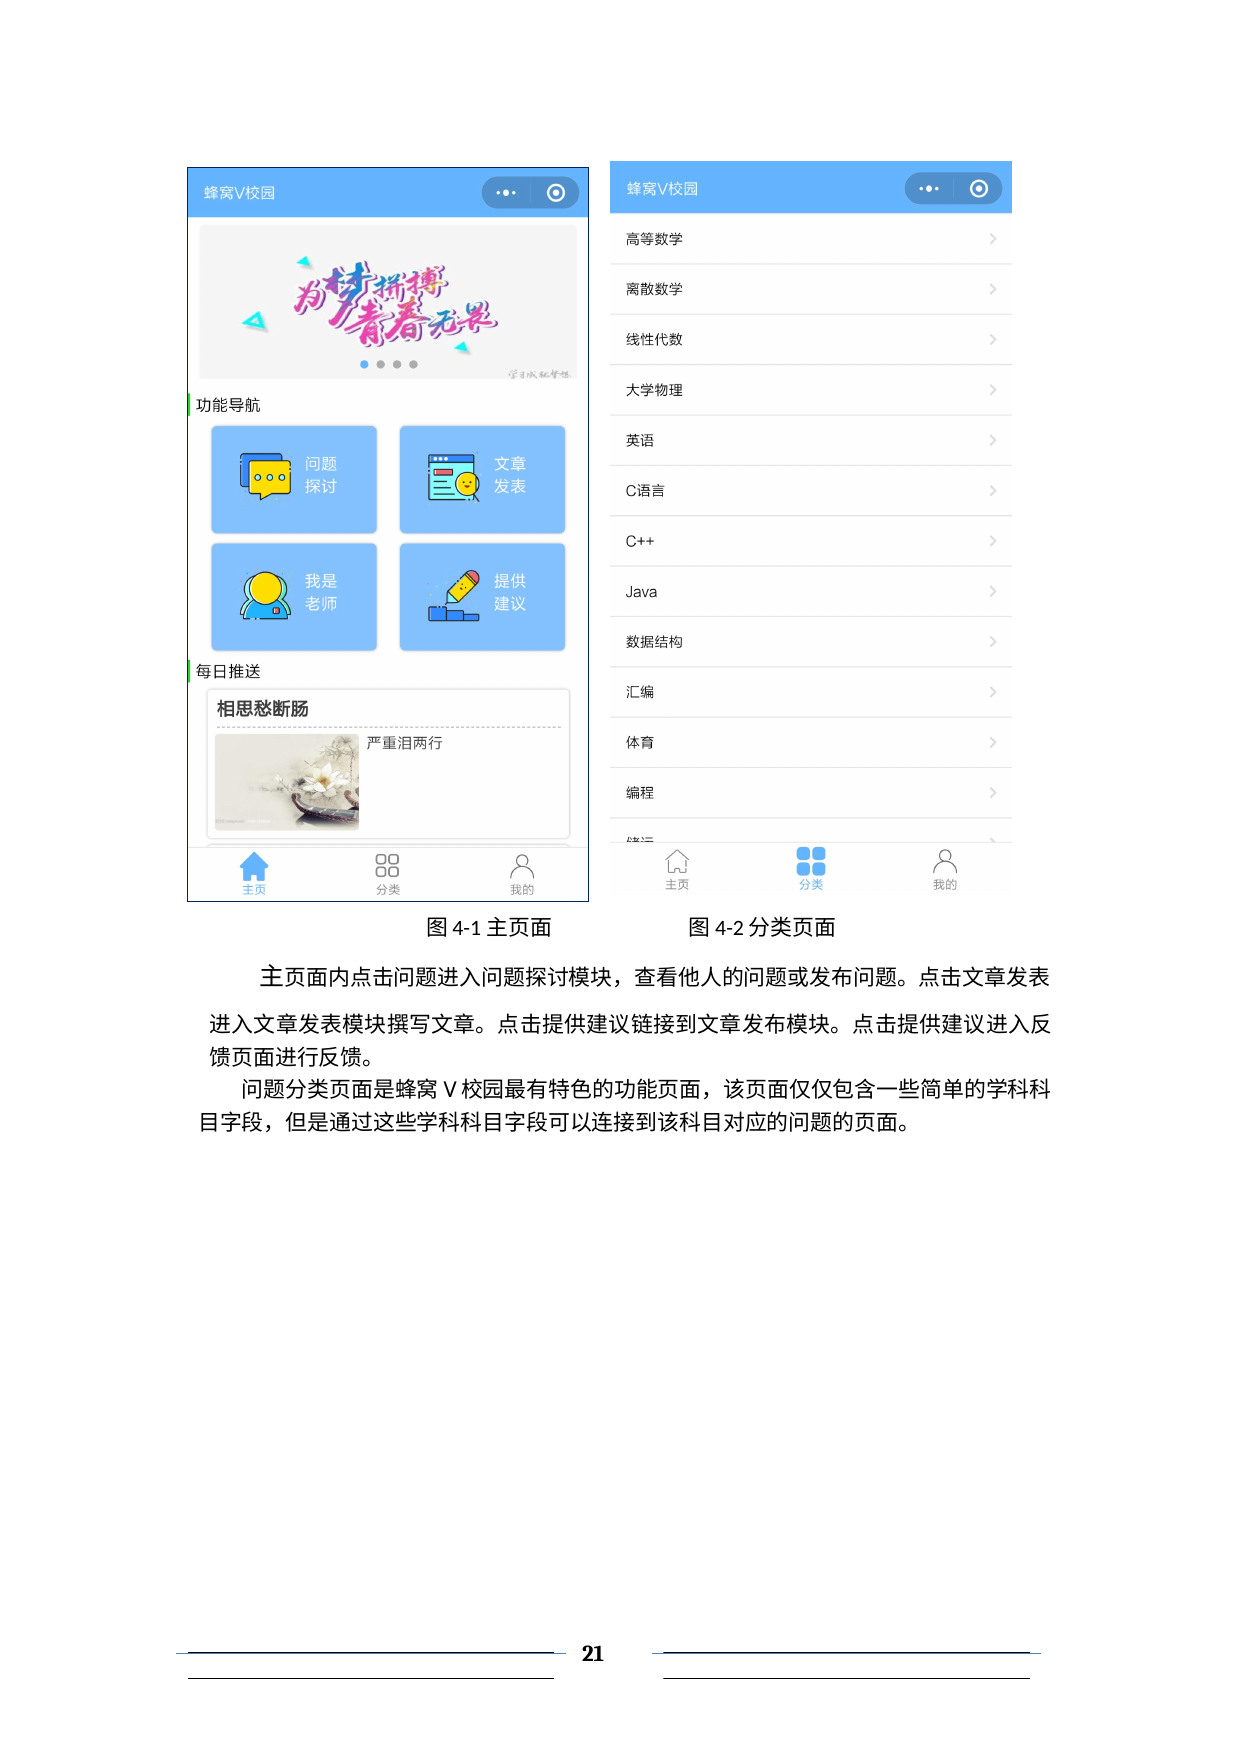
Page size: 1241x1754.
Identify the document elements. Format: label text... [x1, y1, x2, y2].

list 主页面内点击问题进入问题探讨模块，查看他人的问题或发布问题。点击文章发表进入文章发表模块撰写文章。点击提供建议链接到文章发布模块。点击提供建议进入反馈页面进行反馈。 [209, 942, 1053, 1072]
list 问题分类页面是蜂窝V校园最有特色的功能页面，该页面仅仅包含一些简单的学科科目字段，但是通过这些学科科目字段可以连接到该科目对应的问题的页面。 [198, 1072, 1053, 1137]
picture [610, 161, 1012, 895]
text 图4-1 主页面 图4-2 分类页面 [187, 909, 1053, 942]
picture [188, 168, 588, 901]
